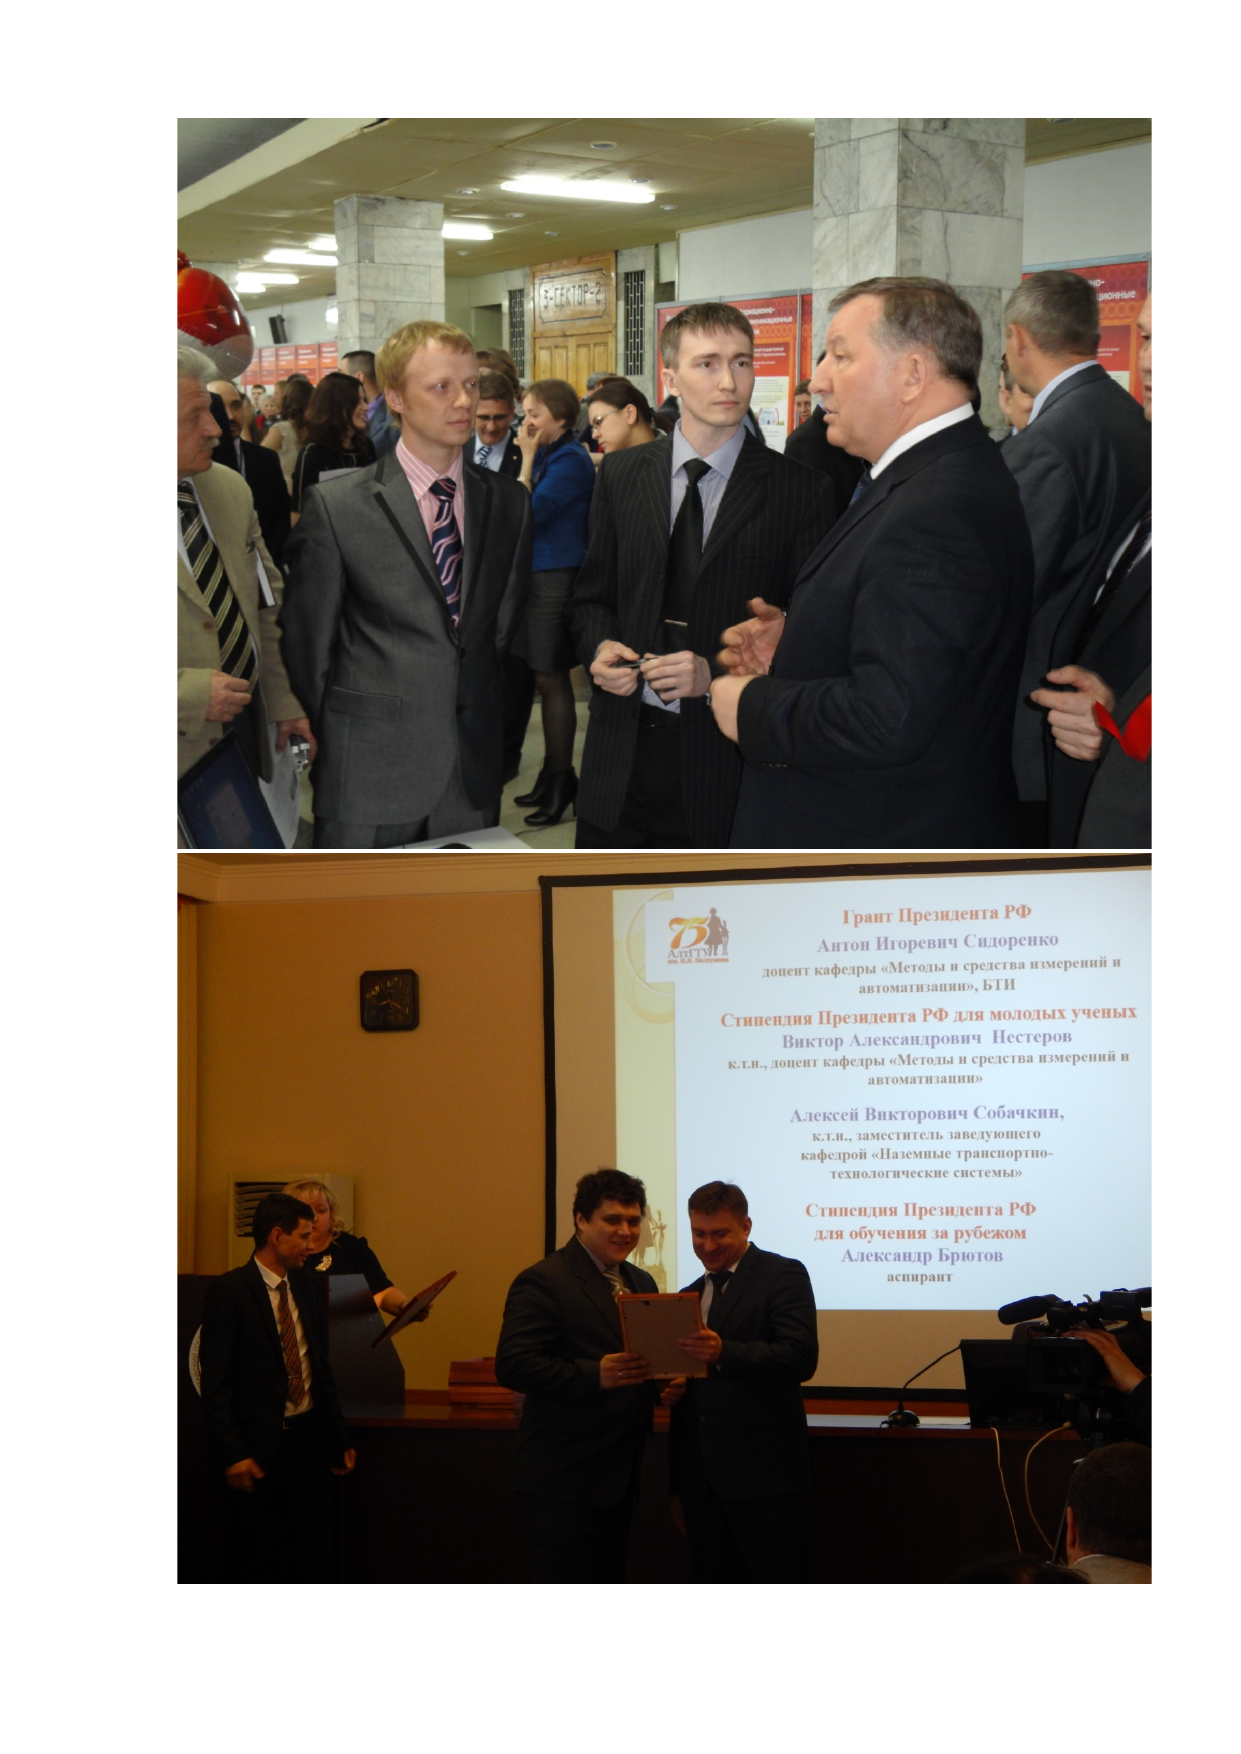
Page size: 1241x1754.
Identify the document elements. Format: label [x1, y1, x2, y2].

picture [177, 853, 1152, 1584]
picture [177, 118, 1152, 849]
